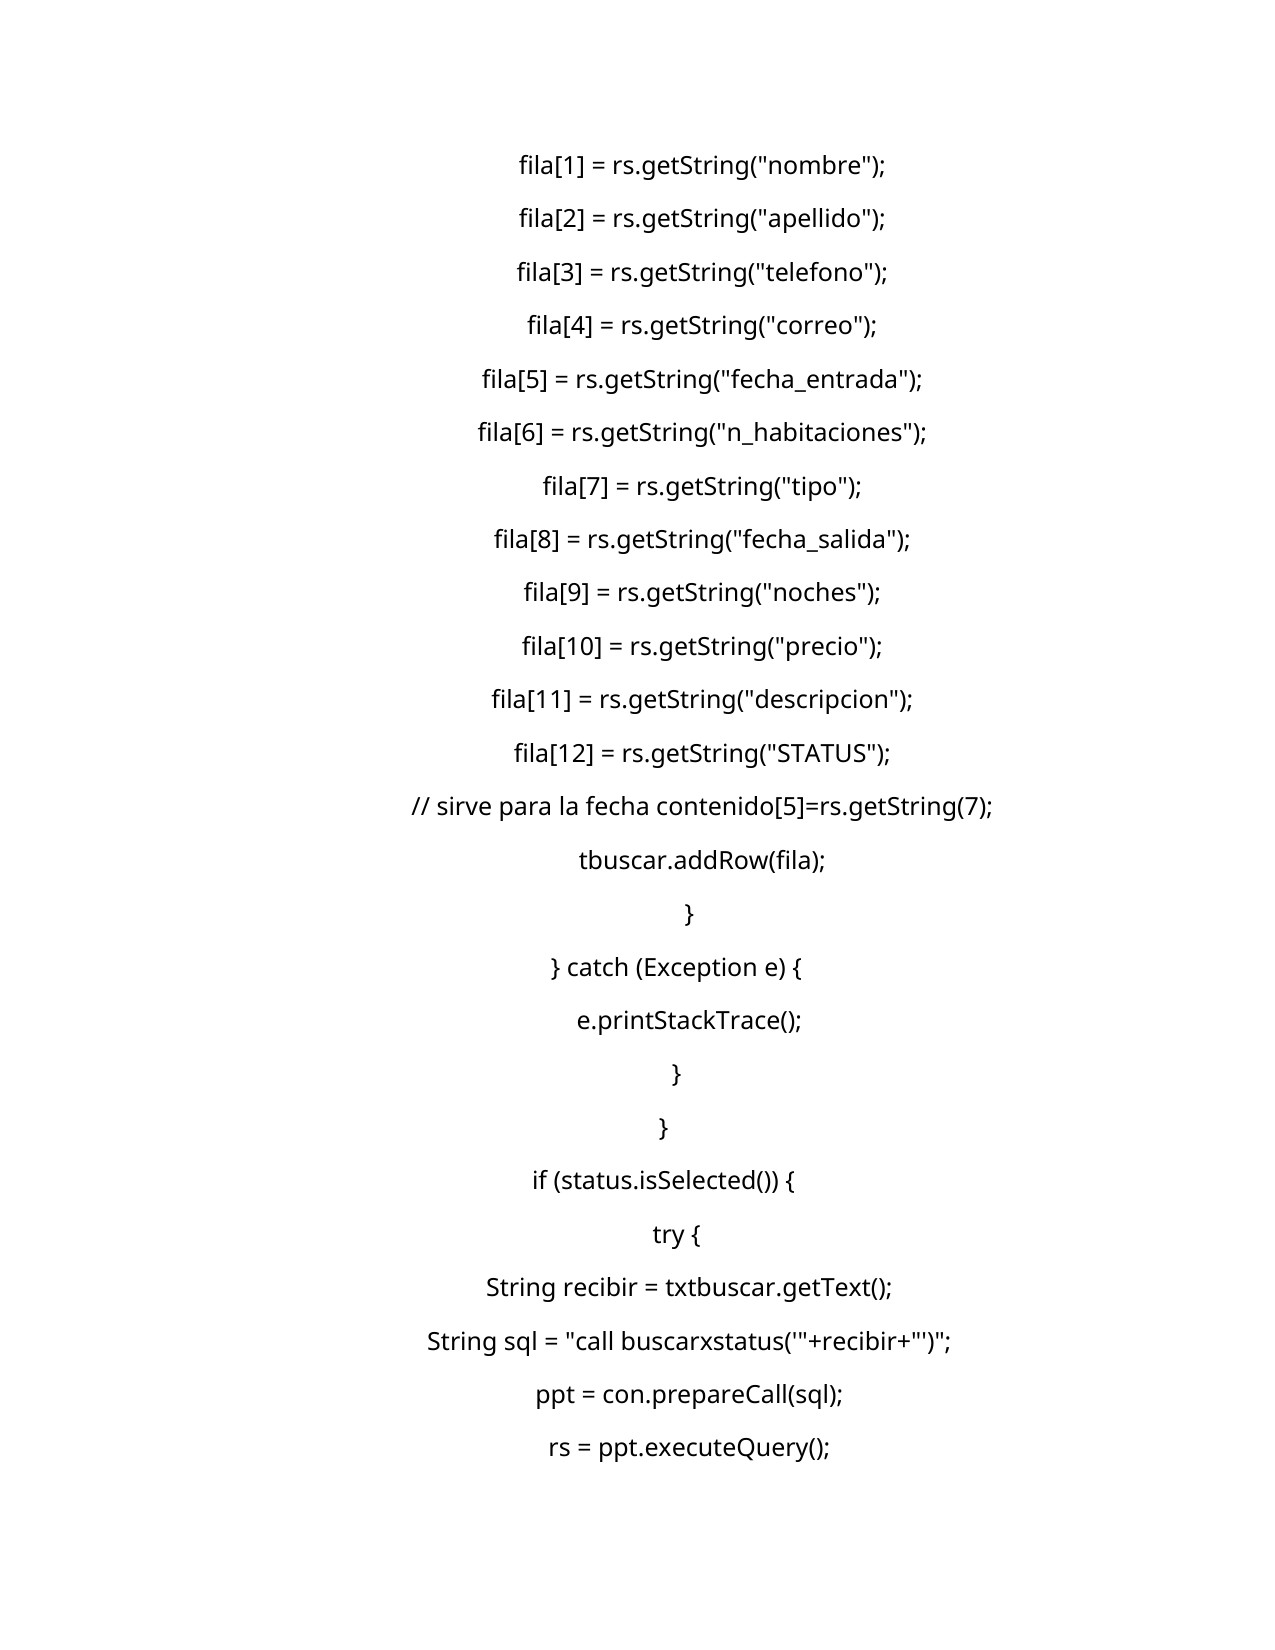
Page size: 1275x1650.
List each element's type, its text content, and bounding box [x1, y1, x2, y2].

text fila[6] = rs.getString("n_habitaciones"); [177, 415, 1098, 449]
text fila[1] = rs.getString("nombre"); [177, 148, 1098, 182]
text fila[9] = rs.getString("noches"); [177, 575, 1098, 609]
text } [177, 1056, 1098, 1090]
text fila[10] = rs.getString("precio"); [177, 628, 1098, 663]
text fila[3] = rs.getString("telefono"); [177, 254, 1098, 288]
text try { [177, 1216, 1098, 1250]
text if (status.isSelected()) { [177, 1163, 1098, 1197]
text fila[2] = rs.getString("apellido"); [177, 201, 1098, 235]
text rs = ppt.executeQuery(); [177, 1430, 1098, 1464]
text tbuscar.addRow(fila); [177, 842, 1098, 876]
text fila[11] = rs.getString("descripcion"); [177, 682, 1098, 716]
text fila[5] = rs.getString("fecha_entrada"); [177, 361, 1098, 395]
text fila[12] = rs.getString("STATUS"); [177, 735, 1098, 769]
text e.printStackTrace(); [177, 1003, 1098, 1037]
text ppt = con.prepareCall(sql); [177, 1377, 1098, 1411]
text } [177, 1109, 1098, 1143]
text String sql = "call buscarxstatus('"+recibir+"')"; [177, 1323, 1098, 1357]
text fila[8] = rs.getString("fecha_salida"); [177, 522, 1098, 556]
text String recibir = txtbuscar.getText(); [177, 1270, 1098, 1304]
text } [177, 896, 1098, 930]
text // sirve para la fecha contenido[5]=rs.getString(7); [177, 789, 1098, 823]
text } catch (Exception e) { [177, 949, 1098, 983]
text fila[4] = rs.getString("correo"); [177, 308, 1098, 342]
text fila[7] = rs.getString("tipo"); [177, 468, 1098, 502]
